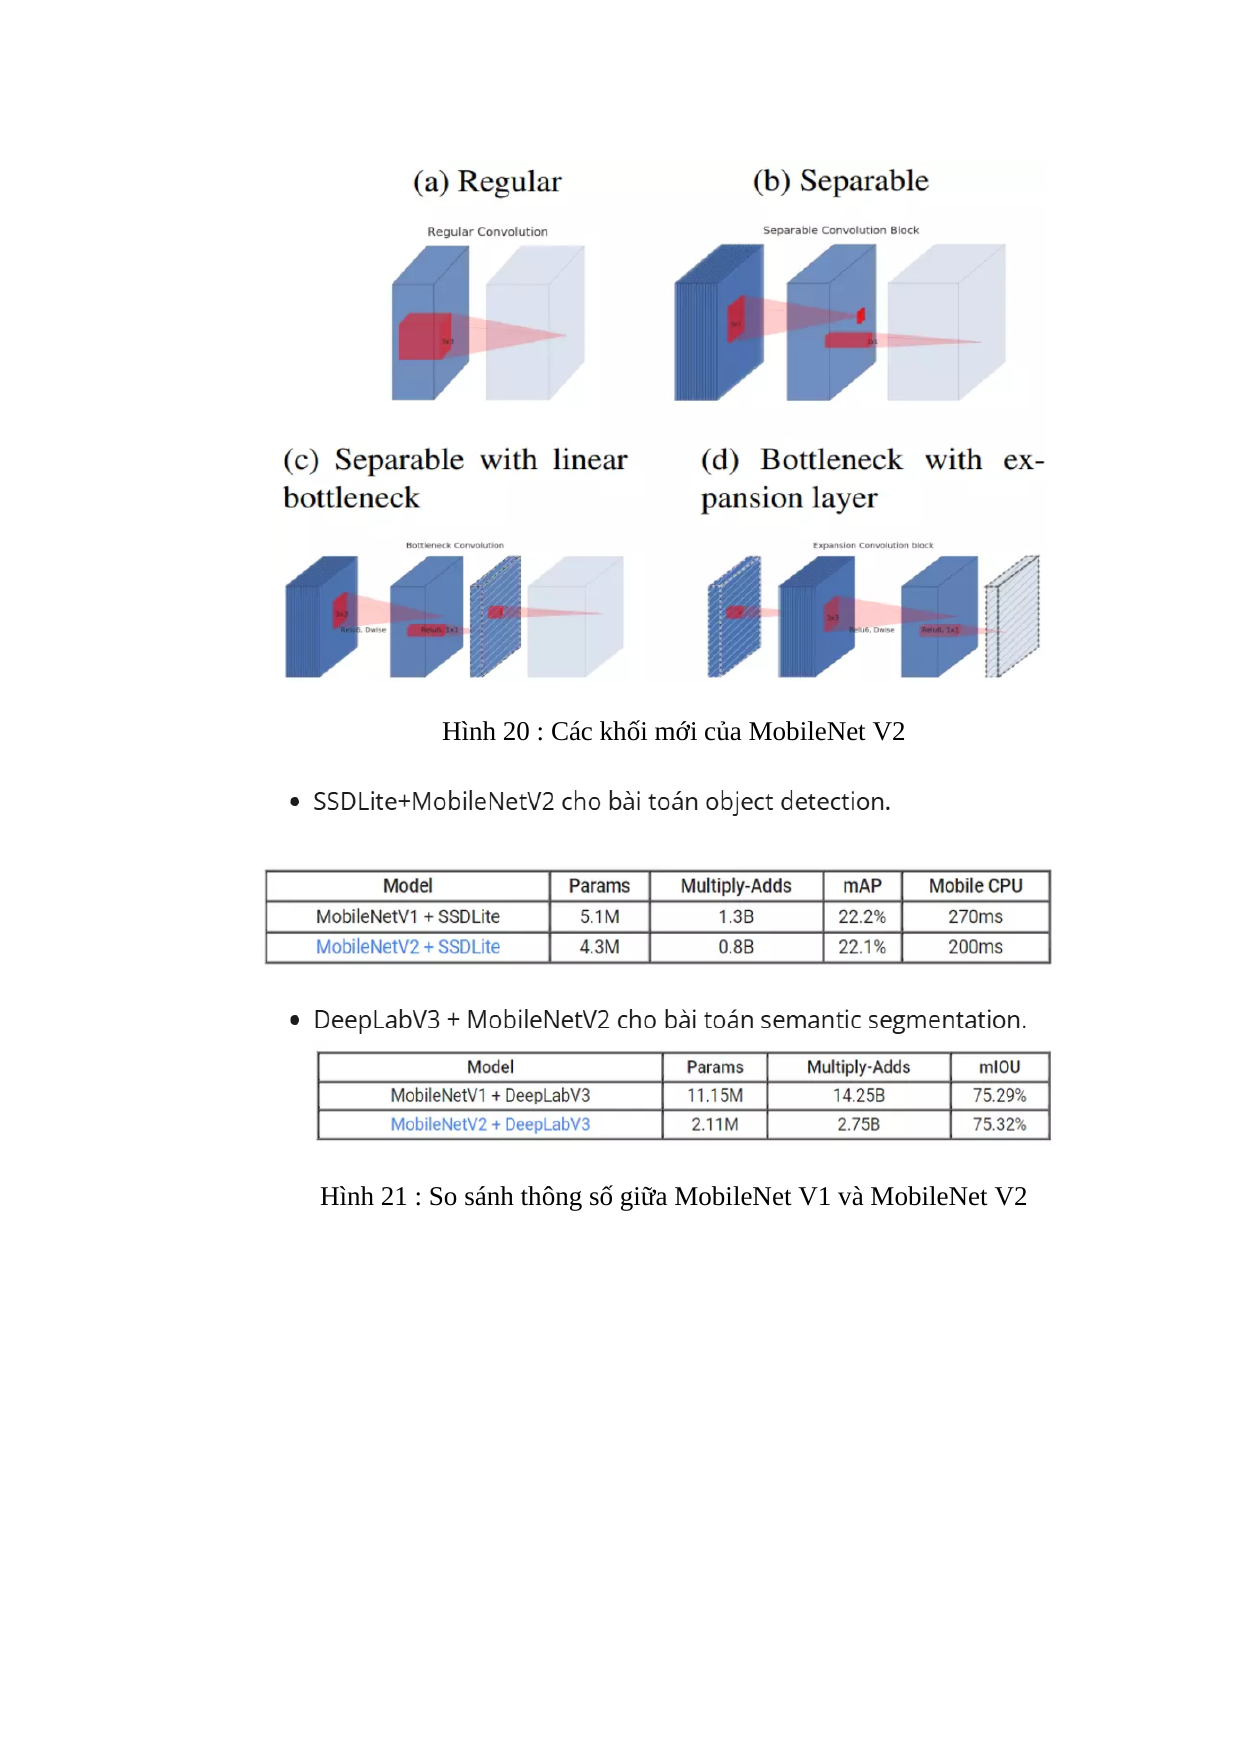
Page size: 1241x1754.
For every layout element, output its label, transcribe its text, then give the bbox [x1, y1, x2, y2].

text Hình 21 : So sánh thông số giữa MobileNet V1 và MobileNet V2 [183, 1180, 1121, 1211]
picture [252, 147, 1047, 695]
text Hình 20 : Các khối mới của MobileNet V2 [183, 715, 1121, 746]
picture [236, 766, 1062, 1159]
